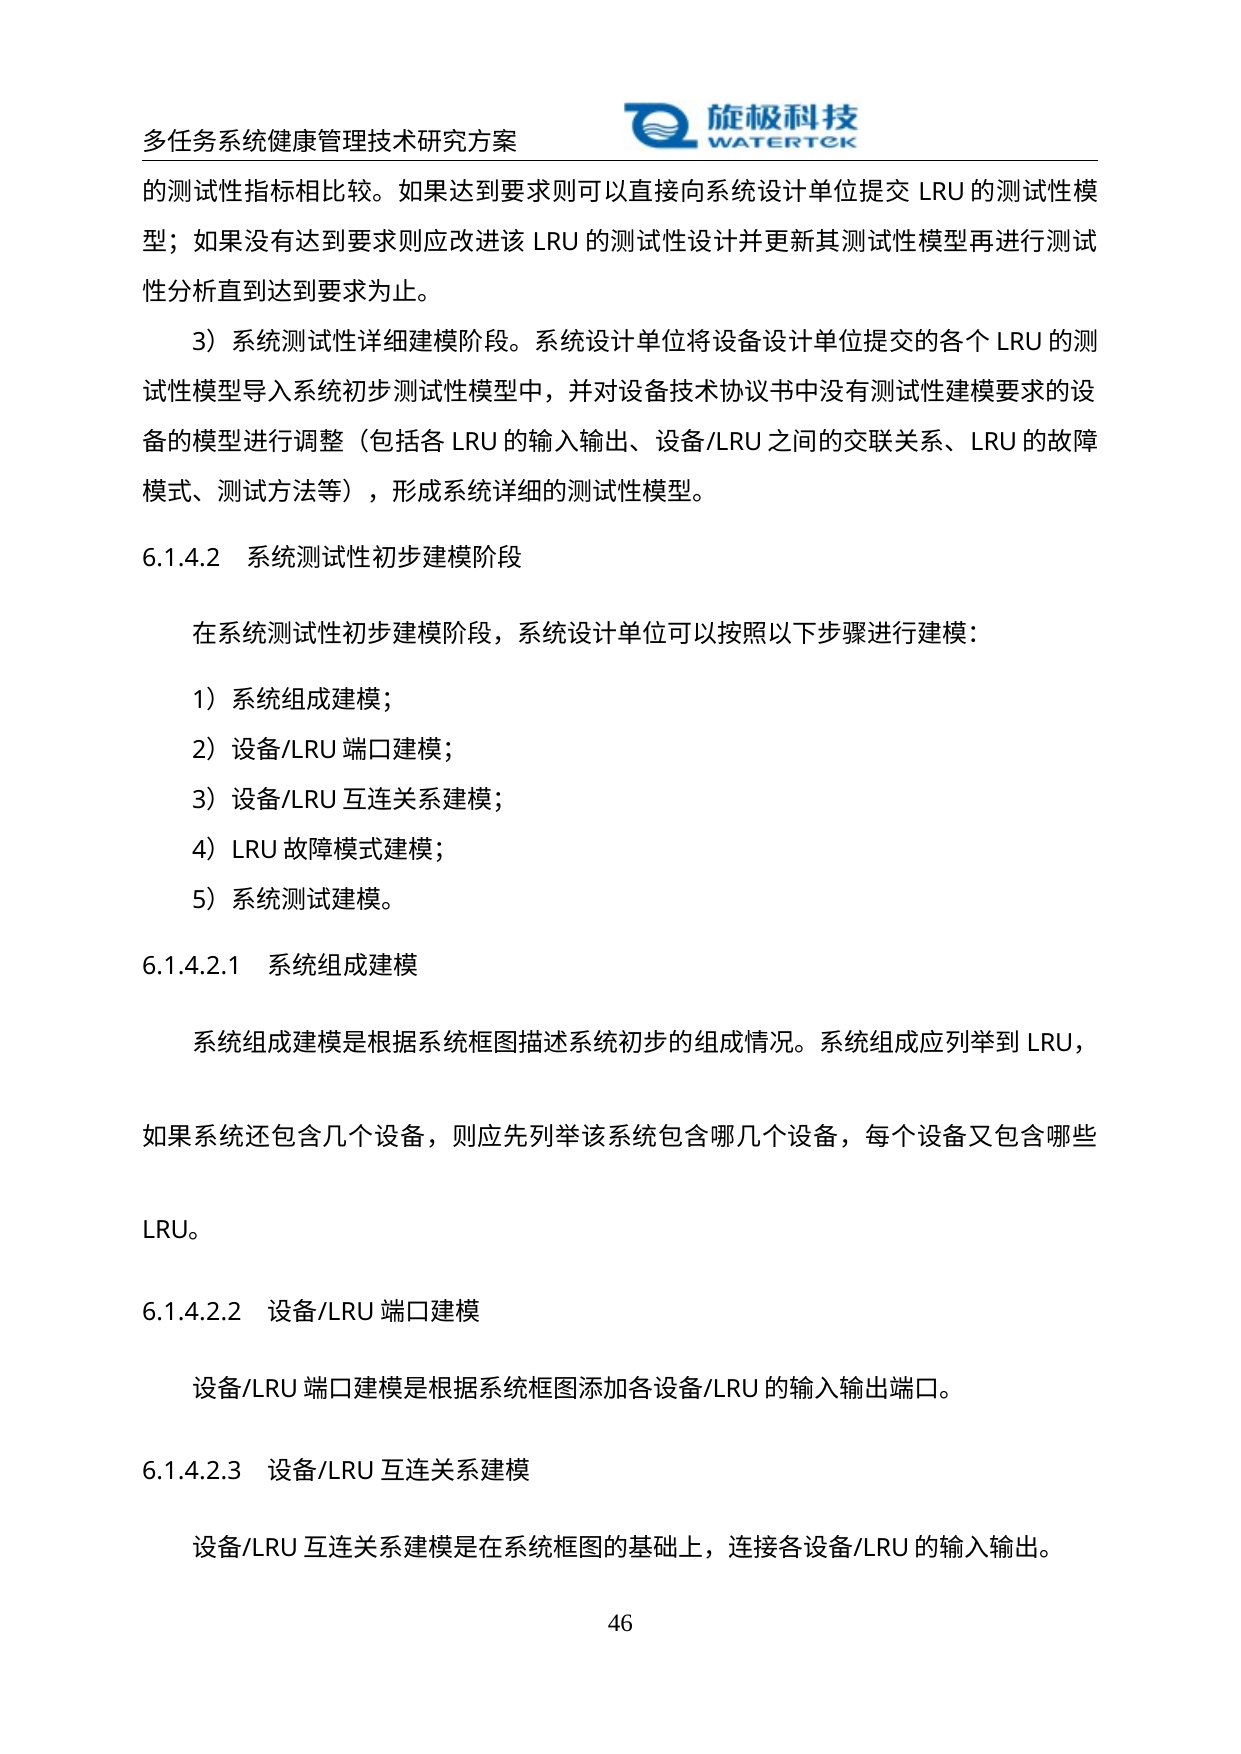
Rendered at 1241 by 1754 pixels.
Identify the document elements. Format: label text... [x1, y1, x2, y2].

text 系统组成建模 [142, 930, 1098, 998]
list 系统测试性详细建模阶段。系统设计单位将设备设计单位提交的各个LRU的测试性模型导入系统初步测试性模型中，并对设备技术协议书中没有测试性建模要求的设备的模型进行调整（包括各LRU的输入输出、设备/LRU之间的交联关系、LRU的故障模式、测试方法等），形成系统详细的测试性模型。 [142, 321, 1098, 507]
text 设备/LRU互连关系建模是在系统框图的基础上，连接各设备/LRU的输入输出。 [142, 1511, 1098, 1579]
list 系统组成建模； [192, 680, 1098, 716]
text 设备/LRU端口建模是根据系统框图添加各设备/LRU的输入输出端口。 [142, 1353, 1098, 1421]
list 设备/LRU互连关系建模； [192, 780, 1098, 816]
text 设备/LRU互连关系建模 [142, 1434, 1098, 1502]
list LRU故障模式建模； [192, 830, 1098, 866]
text 设备/LRU端口建模 [142, 1276, 1098, 1344]
text 在系统测试性初步建模阶段，系统设计单位可以按照以下步骤进行建模： [142, 598, 1098, 666]
text 系统测试性初步建模阶段 [142, 521, 1098, 589]
text 系统组成建模是根据系统框图描述系统初步的组成情况。系统组成应列举到LRU，如果系统还包含几个设备，则应先列举该系统包含哪几个设备，每个设备又包含哪些LRU。 [142, 1007, 1098, 1262]
list 设备/LRU端口建模； [192, 730, 1098, 766]
list 系统测试建模。 [192, 880, 1098, 916]
picture [623, 100, 861, 151]
